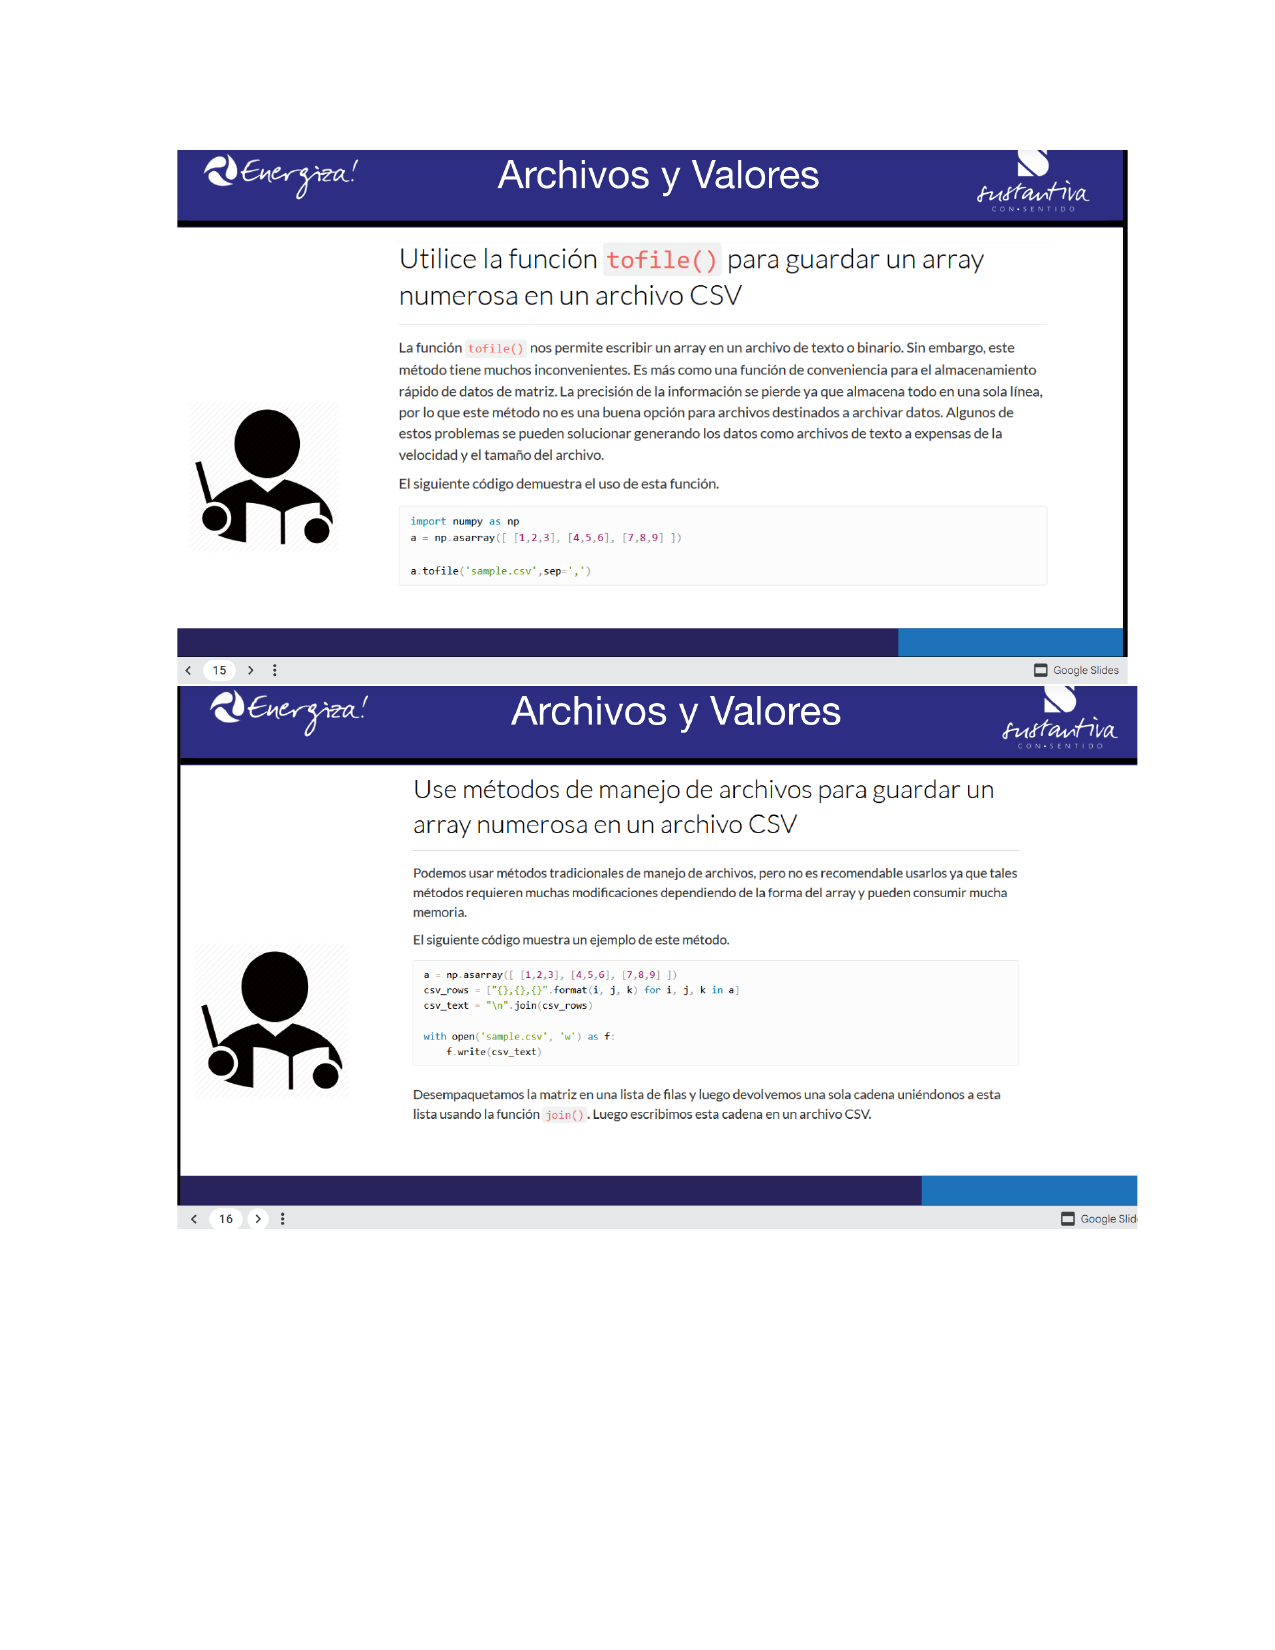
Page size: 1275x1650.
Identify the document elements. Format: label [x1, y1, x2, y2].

picture [177, 147, 1138, 1229]
